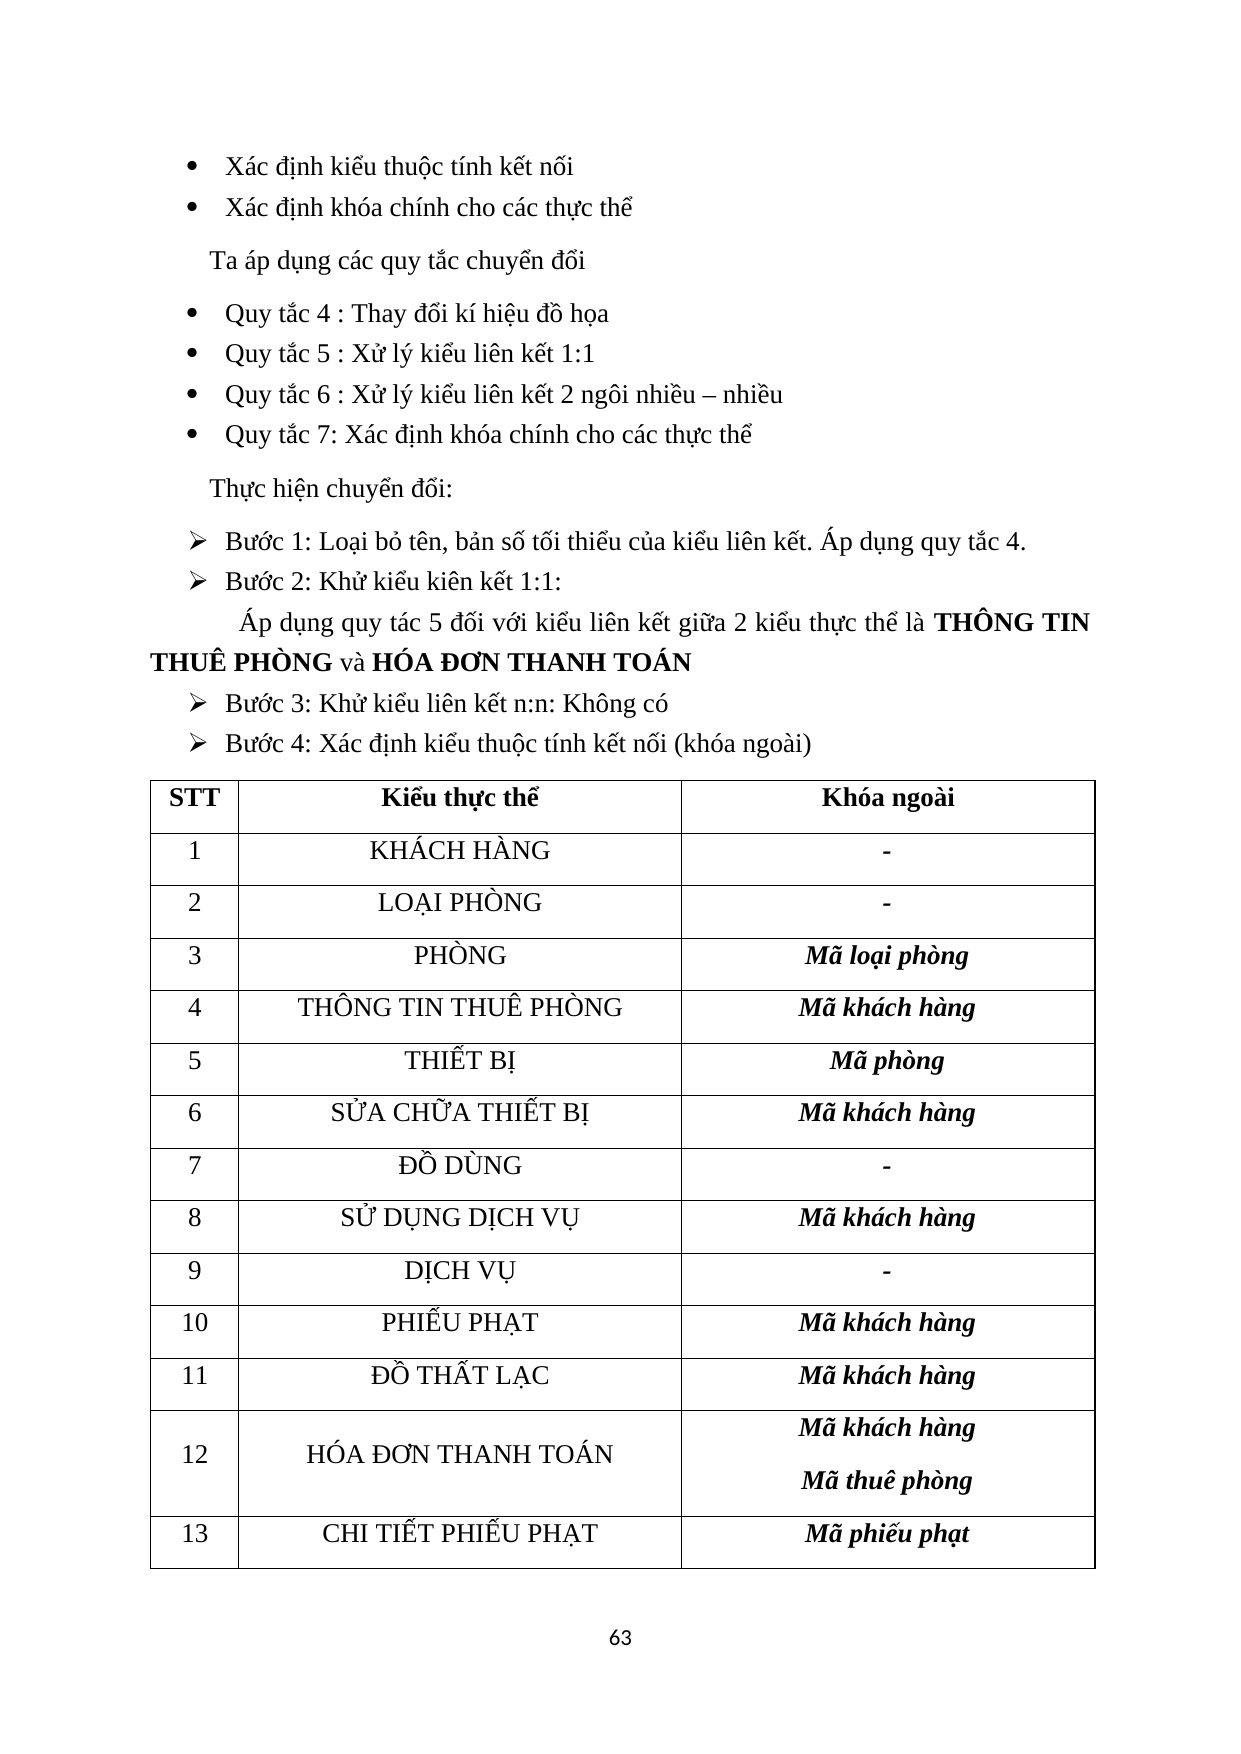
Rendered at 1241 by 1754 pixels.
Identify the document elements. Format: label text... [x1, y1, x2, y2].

list Bước 3: Khử kiểu liên kết n:n: Không có [187, 687, 1090, 718]
text Ta áp dụng các quy tắc chuyển đổi [150, 244, 1090, 275]
table_cell 4 [151, 991, 238, 1043]
list Bước 1: Loại bỏ tên, bản số tối thiểu của kiểu liên kết. Áp dụng quy tắc 4. [187, 524, 1090, 556]
table_cell 11 [151, 1359, 238, 1410]
table_cell PHÒNG [239, 939, 681, 990]
table_cell HÓA ĐƠN THANH TOÁN [239, 1411, 681, 1516]
table_cell KHÁCH HÀNG [239, 834, 681, 885]
table_cell - [682, 1149, 1094, 1200]
table_cell 10 [151, 1306, 238, 1358]
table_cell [682, 1517, 1094, 1568]
table_cell THÔNG TIN THUÊ PHÒNG [239, 991, 681, 1043]
table_cell DỊCH VỤ [239, 1254, 681, 1305]
table_cell - [682, 1254, 1094, 1305]
table_cell 7 [151, 1149, 238, 1200]
table_cell Mã loại phòng [682, 939, 1094, 990]
table_cell 6 [151, 1096, 238, 1148]
table_cell SỬA CHỮA THIẾT BỊ [239, 1096, 681, 1148]
table_header STT [151, 781, 238, 833]
list Quy tắc 5 : Xử lý kiểu liên kết 1:1 [187, 337, 1090, 368]
table_cell 3 [151, 939, 238, 990]
list Quy tắc 6 : Xử lý kiểu liên kết 2 ngôi nhiều – nhiều [187, 378, 1090, 409]
text Thực hiện chuyển đổi: [150, 472, 1090, 503]
list Quy tắc 4 : Thay đổi kí hiệu đồ họa [187, 297, 1090, 328]
table_cell 5 [151, 1044, 238, 1095]
table_cell 1 [151, 834, 238, 885]
table_cell THIẾT BỊ [239, 1044, 681, 1095]
table_cell - [682, 886, 1094, 938]
table_cell Mã khách hàng [682, 991, 1094, 1043]
table_cell 8 [151, 1201, 238, 1253]
table_cell ĐỒ THẤT LẠC [239, 1359, 681, 1410]
table_cell - [682, 834, 1094, 885]
list Bước 4: Xác định kiểu thuộc tính kết nối (khóa ngoài) [187, 727, 1090, 758]
list Bước 2: Khử kiểu kiên kết 1:1: [187, 565, 1090, 596]
table_cell 13 [151, 1517, 238, 1568]
table_cell Mã khách hàng [682, 1201, 1094, 1253]
table_cell Mã khách hàng [682, 1306, 1094, 1358]
table_cell ĐỒ DÙNG [239, 1149, 681, 1200]
table_cell Mã khách hàng [682, 1359, 1094, 1410]
table_cell CHI TIẾT PHIẾU PHẠT [239, 1517, 681, 1568]
list Áp dụng quy tác 5 đối với kiểu liên kết giữa 2 kiểu thực thể là THÔNG TIN THUÊ PHÒNG và HÓA ĐƠN THANH TOÁN [150, 606, 1090, 677]
table_cell LOẠI PHÒNG [239, 886, 681, 938]
table_cell 2 [151, 886, 238, 938]
list Xác định khóa chính cho các thực thể [187, 191, 1090, 222]
table_cell PHIẾU PHẠT [239, 1306, 681, 1358]
table_header Kiểu thực thể [239, 781, 681, 833]
table_cell SỬ DỤNG DỊCH VỤ [239, 1201, 681, 1253]
table_cell Mã phòng [682, 1044, 1094, 1095]
table_cell Mã khách hàng Mã thuê phòng [682, 1411, 1094, 1516]
list Quy tắc 7: Xác định khóa chính cho các thực thể [187, 418, 1090, 450]
table_cell 9 [151, 1254, 238, 1305]
table_header Khóa ngoài [682, 781, 1094, 833]
table_cell 12 [151, 1411, 238, 1516]
list Xác định kiểu thuộc tính kết nối [187, 150, 1090, 181]
table_cell Mã khách hàng [682, 1096, 1094, 1148]
